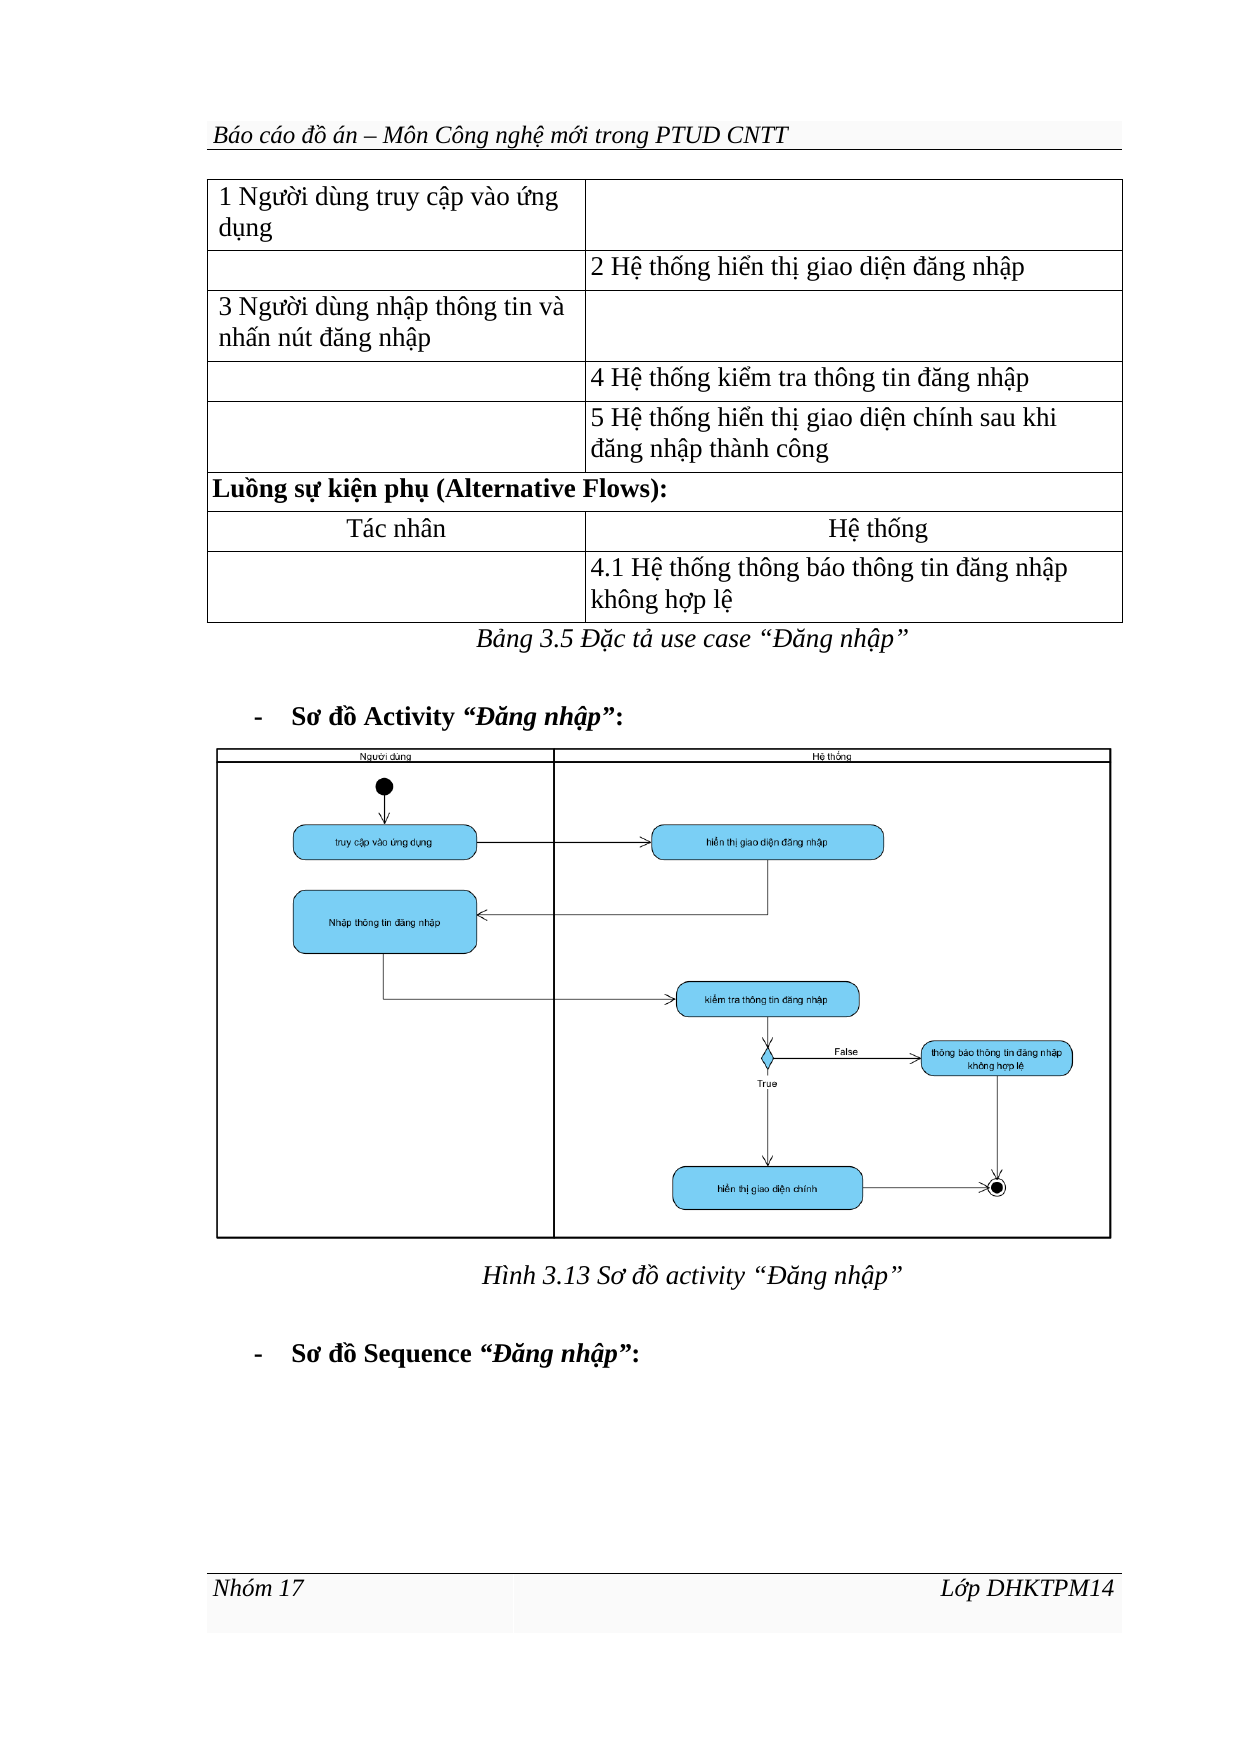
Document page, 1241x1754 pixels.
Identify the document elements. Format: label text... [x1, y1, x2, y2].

text Bảng 3.5 Đặc tả use case “Đăng nhập” [207, 623, 1122, 654]
table_cell Tác nhân [208, 512, 585, 551]
table_cell [586, 180, 1122, 250]
table_cell [586, 291, 1122, 361]
table_cell [208, 362, 585, 401]
table_cell 4.1 Hệ thống thông báo thông tin đăng nhập không hợp lệ [586, 552, 1122, 622]
table_cell [208, 251, 585, 290]
table_cell 2 Hệ thống hiển thị giao diện đăng nhập [586, 251, 1122, 290]
table_cell 3 Người dùng nhập thông tin và nhấn nút đăng nhập [208, 291, 585, 361]
table_cell [208, 402, 585, 471]
table_cell 5 Hệ thống hiển thị giao diện chính sau khi đăng nhập thành công [586, 402, 1122, 471]
table_cell Luồng sự kiện phụ (Alternative Flows): [208, 473, 1122, 511]
picture [206, 747, 1123, 1244]
table_cell 4 Hệ thống kiểm tra thông tin đăng nhập [586, 362, 1122, 401]
list Sơ đồ Activity “Đăng nhập”: [254, 700, 1122, 731]
table_cell 1 Người dùng truy cập vào ứng dụng [208, 180, 585, 250]
table_cell Hệ thống [586, 512, 1122, 551]
table_cell [208, 552, 585, 622]
list Sơ đồ Sequence “Đăng nhập”: [254, 1337, 1122, 1368]
